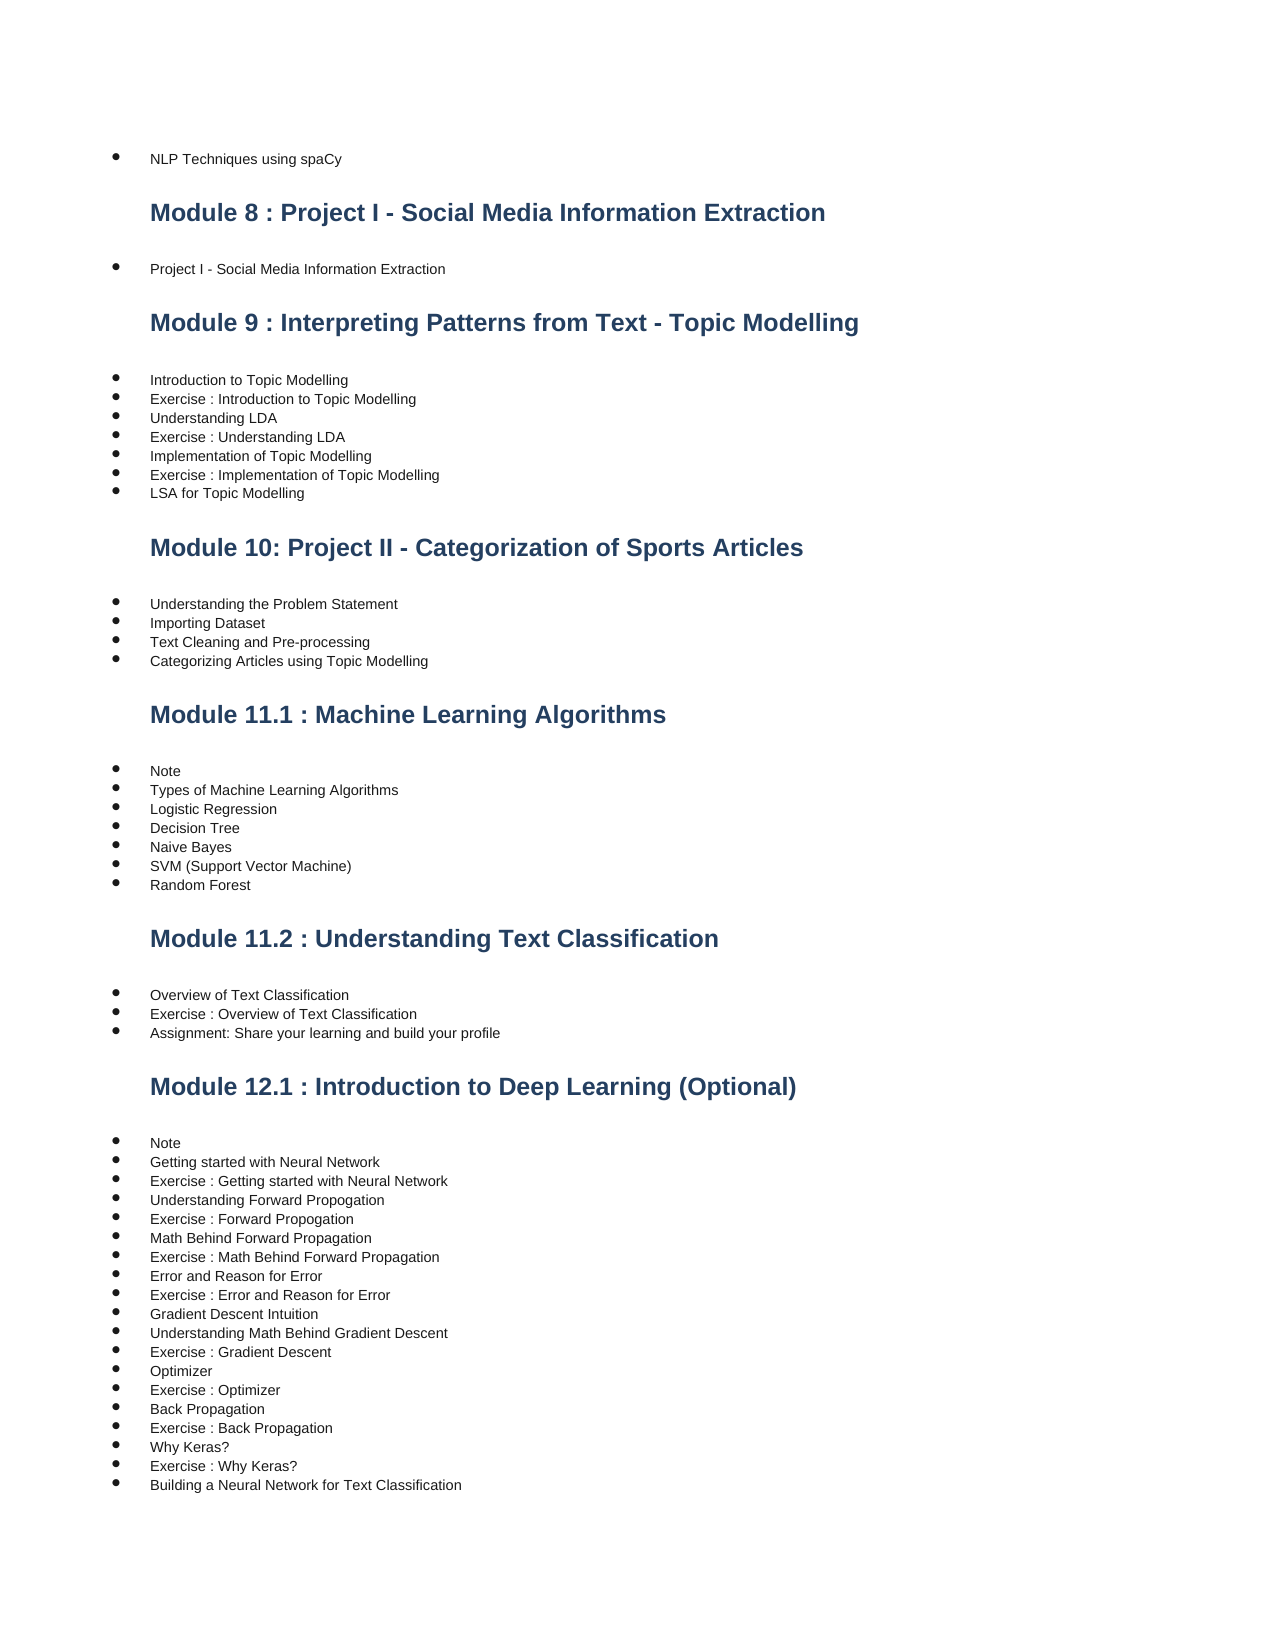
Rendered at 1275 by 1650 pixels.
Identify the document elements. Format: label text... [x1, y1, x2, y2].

list Decision Tree [112, 819, 1125, 838]
subtitle Module 11.1 : Machine Learning Algorithms [150, 700, 1125, 728]
list Exercise : Understanding LDA [112, 427, 1125, 446]
list Logistic Regression [112, 800, 1125, 819]
list NLP Techniques using spaCy [112, 150, 1125, 169]
list Exercise : Forward Propogation [112, 1210, 1125, 1229]
list Exercise : Introduction to Topic Modelling [112, 389, 1125, 408]
list Exercise : Overview of Text Classification [112, 1005, 1125, 1024]
list Exercise : Optimizer [112, 1381, 1125, 1399]
list Categorizing Articles using Topic Modelling [112, 652, 1125, 671]
subtitle Module 10: Project II - Categorization of Sports Articles [150, 532, 1125, 561]
list Exercise : Why Keras? [112, 1456, 1125, 1475]
list Exercise : Gradient Descent [112, 1343, 1125, 1362]
list Understanding Forward Propogation [112, 1191, 1125, 1210]
list Understanding LDA [112, 408, 1125, 427]
list Introduction to Topic Modelling [112, 371, 1125, 389]
list LSA for Topic Modelling [112, 484, 1125, 503]
subtitle Module 12.1 : Introduction to Deep Learning (Optional) [150, 1072, 1125, 1101]
subtitle Module 8 : Project I - Social Media Information Extraction [150, 198, 1125, 227]
list Naive Bayes [112, 838, 1125, 857]
list Types of Machine Learning Algorithms [112, 781, 1125, 800]
list Importing Dataset [112, 614, 1125, 633]
list Getting started with Neural Network [112, 1153, 1125, 1172]
list Gradient Descent Intuition [112, 1305, 1125, 1324]
list Exercise : Implementation of Topic Modelling [112, 465, 1125, 484]
list Understanding Math Behind Gradient Descent [112, 1324, 1125, 1343]
list Math Behind Forward Propagation [112, 1229, 1125, 1248]
list Exercise : Back Propagation [112, 1418, 1125, 1437]
list Random Forest [112, 876, 1125, 894]
list Exercise : Math Behind Forward Propagation [112, 1248, 1125, 1267]
list Text Cleaning and Pre-processing [112, 633, 1125, 652]
list Why Keras? [112, 1437, 1125, 1456]
list Back Propagation [112, 1399, 1125, 1418]
list Project I - Social Media Information Extraction [112, 260, 1125, 279]
list Note [112, 1134, 1125, 1153]
list Understanding the Problem Statement [112, 595, 1125, 614]
list Implementation of Topic Modelling [112, 446, 1125, 465]
list SVM (Support Vector Machine) [112, 857, 1125, 876]
list Exercise : Error and Reason for Error [112, 1286, 1125, 1305]
list Assignment: Share your learning and build your profile [112, 1024, 1125, 1043]
subtitle Module 9 : Interpreting Patterns from Text - Topic Modelling [150, 308, 1125, 337]
list Exercise : Getting started with Neural Network [112, 1172, 1125, 1191]
list Overview of Text Classification [112, 986, 1125, 1005]
list Optimizer [112, 1362, 1125, 1381]
list Error and Reason for Error [112, 1267, 1125, 1286]
subtitle Module 11.2 : Understanding Text Classification [150, 924, 1125, 952]
list Note [112, 762, 1125, 781]
list Building a Neural Network for Text Classification [112, 1475, 1125, 1494]
